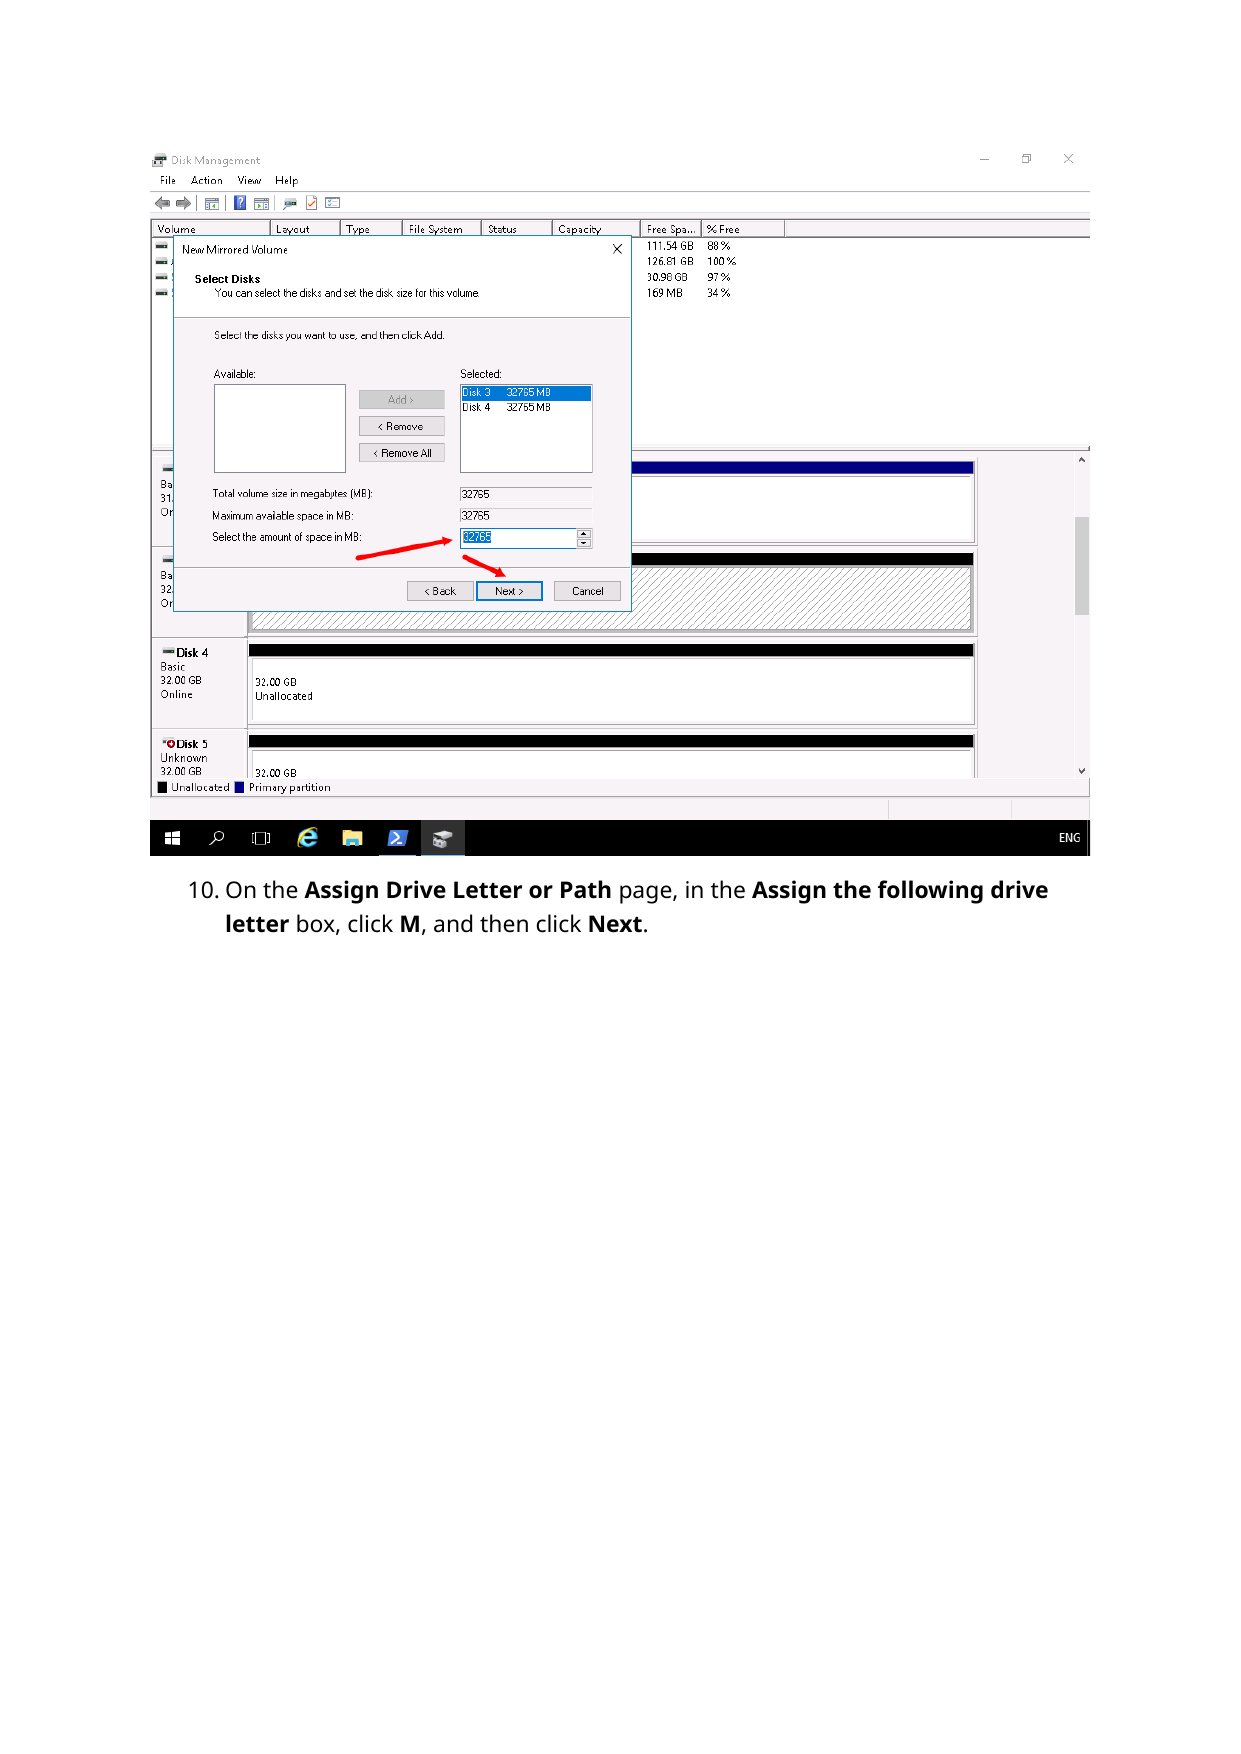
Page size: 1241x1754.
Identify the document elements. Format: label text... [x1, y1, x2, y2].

picture [150, 150, 1091, 856]
list On the Assign Drive Letter or Path page, in the Assign the following drive letter box, click M, and then click Next. [187, 874, 1090, 939]
